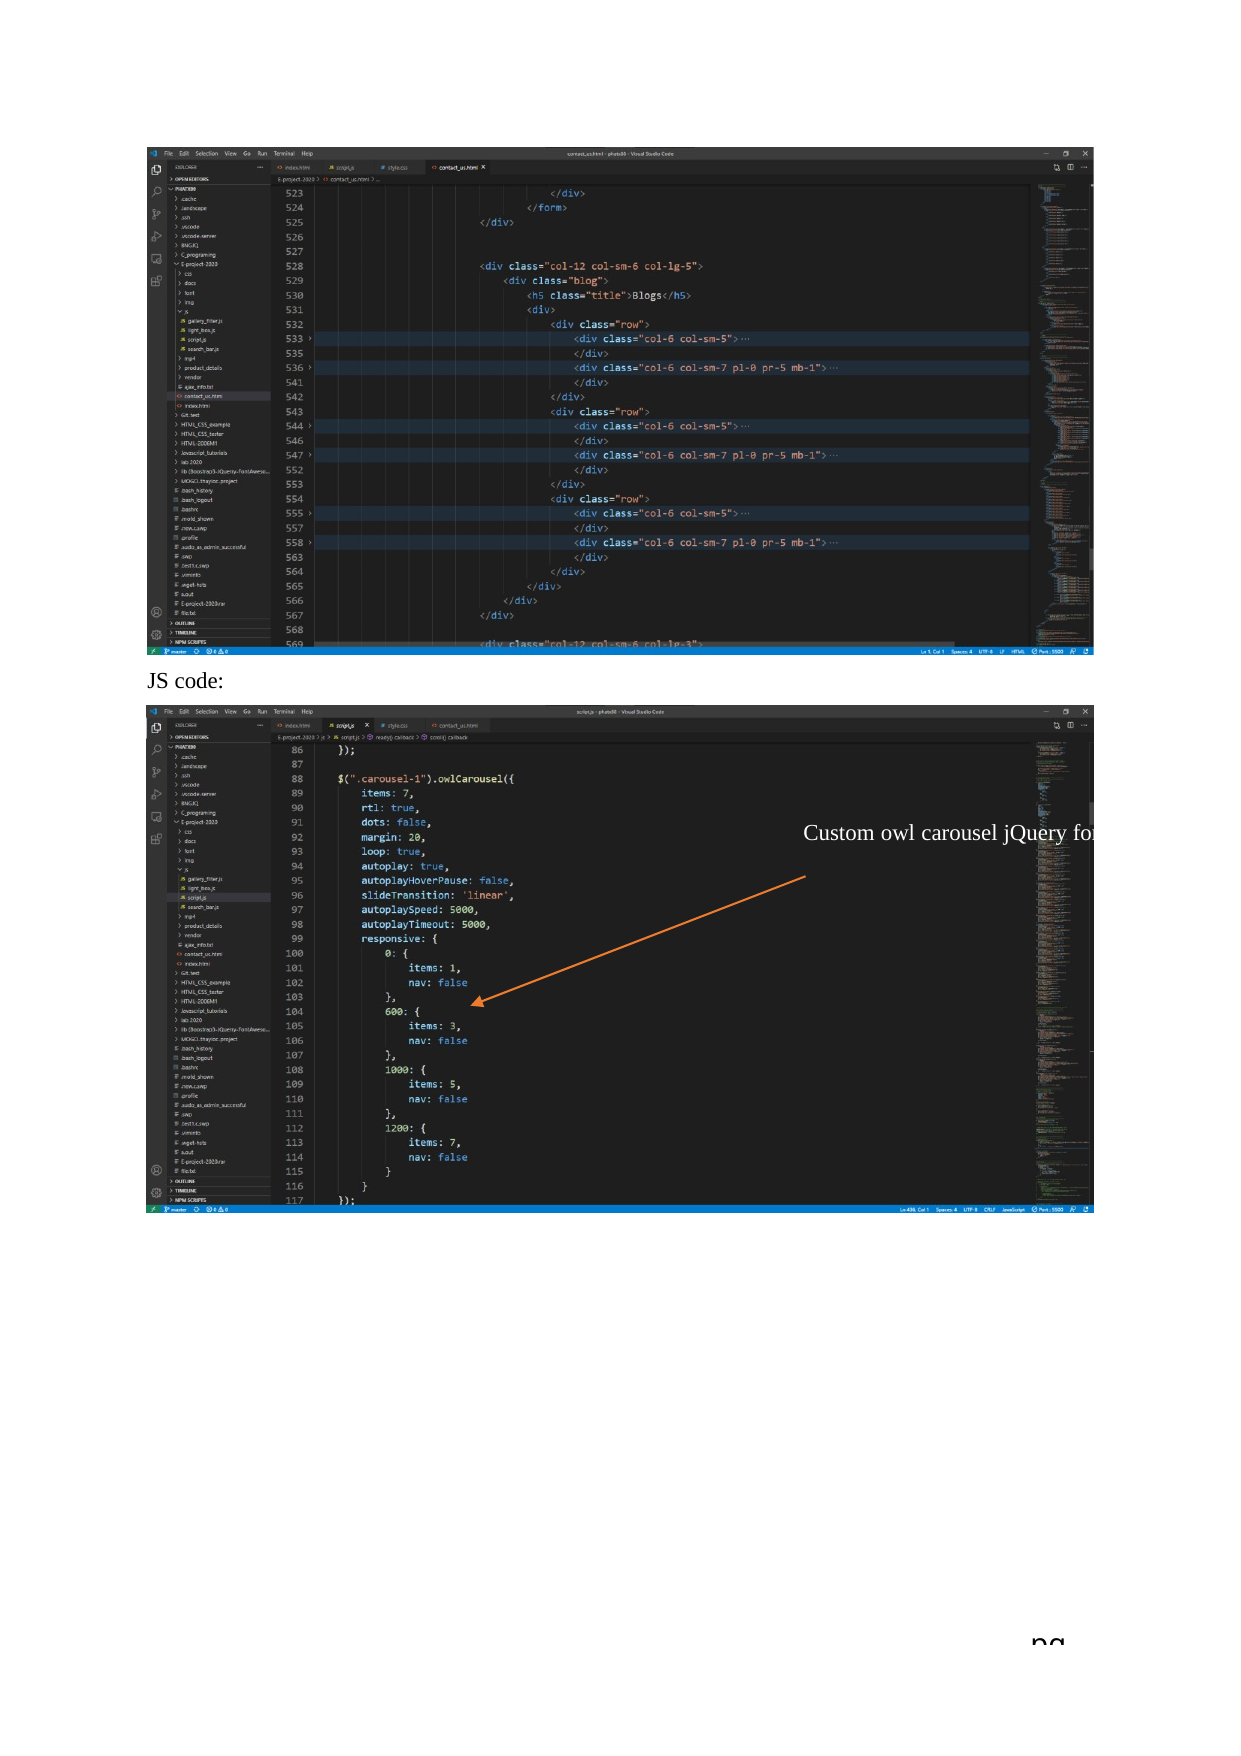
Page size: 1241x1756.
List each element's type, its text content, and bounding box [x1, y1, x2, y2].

picture [147, 147, 1094, 655]
text JS code: [147, 667, 1240, 693]
picture [146, 705, 1094, 1213]
